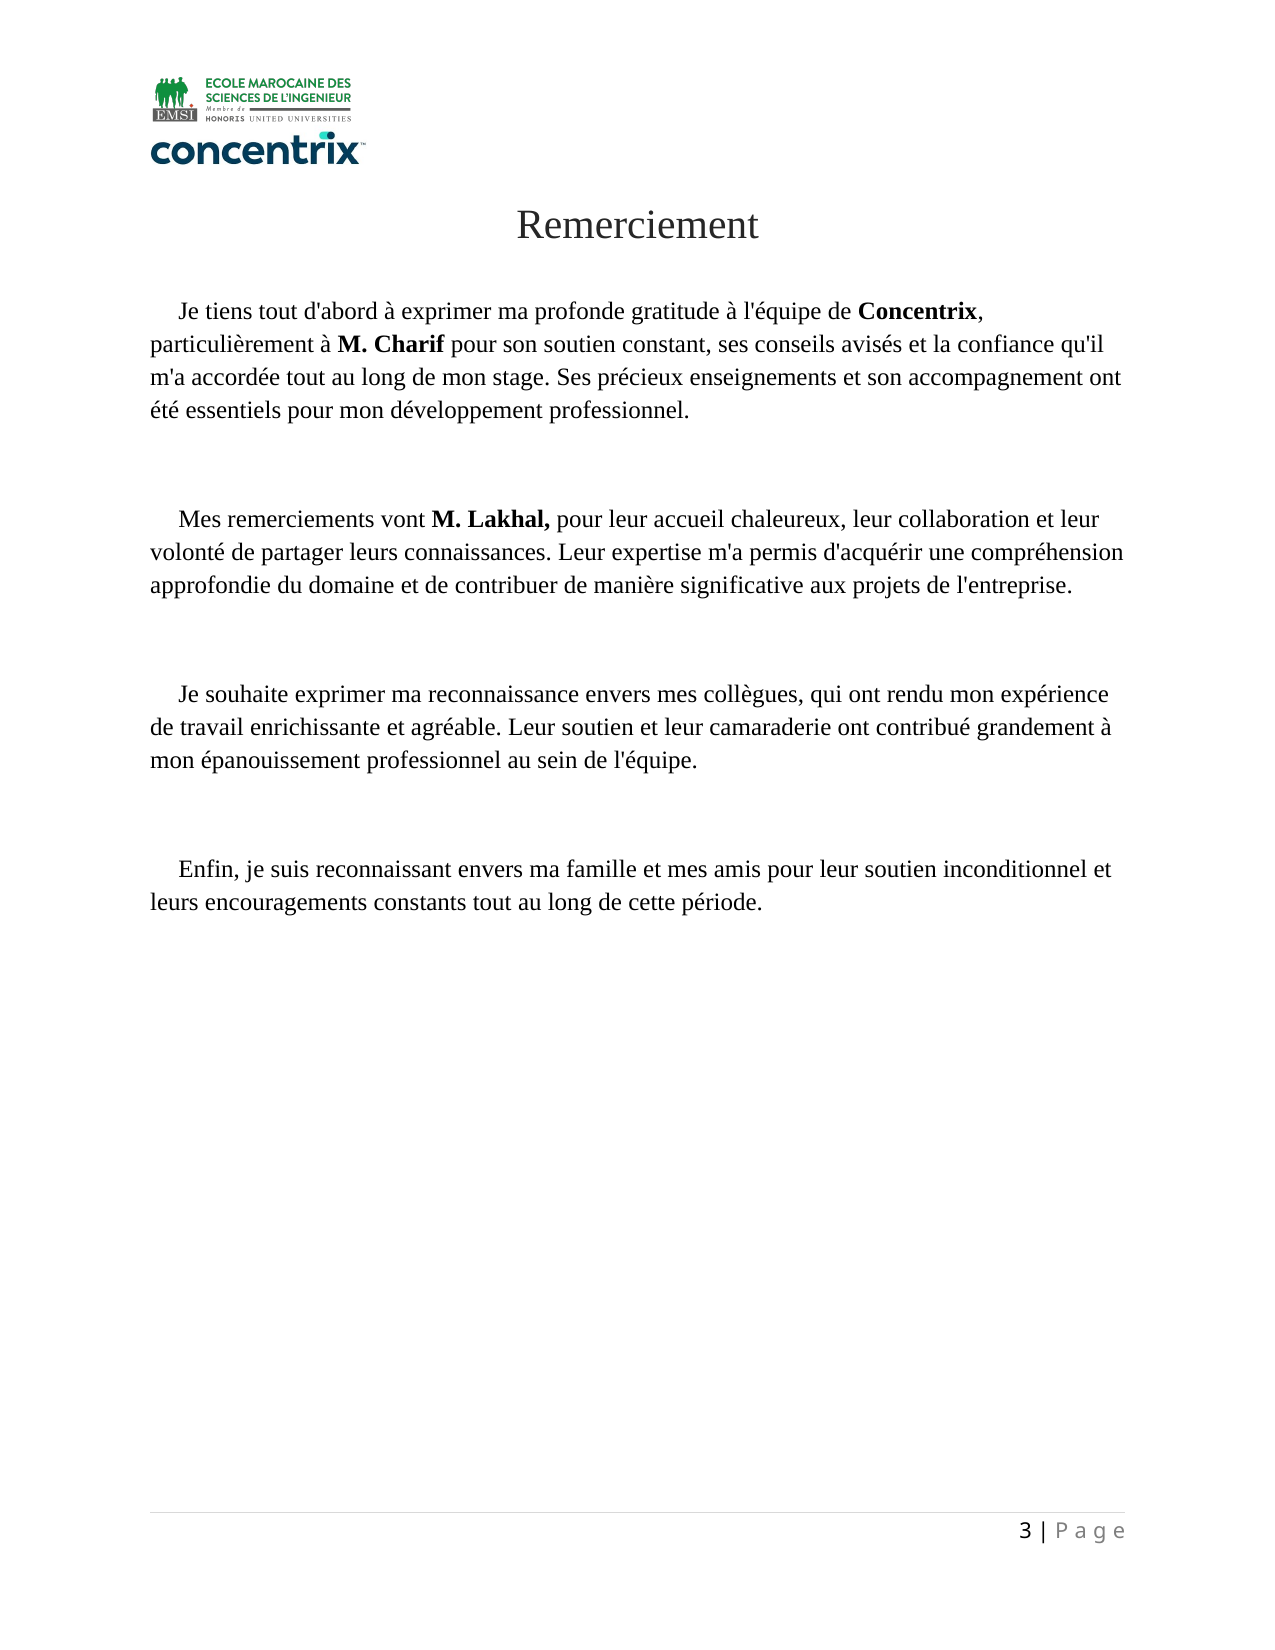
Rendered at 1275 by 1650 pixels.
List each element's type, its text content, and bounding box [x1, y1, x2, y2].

picture [150, 75, 368, 170]
subtitle Remerciement [150, 199, 1125, 247]
text Mes remerciements vont M. Lakhal, pour leur accueil chaleureux, leur collaboration et leur volonté de partager leurs connaissances. Leur expertise m'a permis d'acquérir une compréhension approfondie du domaine et de contribuer de manière significative aux projets de l'entreprise. [150, 504, 1125, 599]
text Je tiens tout d'abord à exprimer ma profonde gratitude à l'équipe de Concentrix, particulièrement à M. Charif pour son soutien constant, ses conseils avisés et la confiance qu'il m'a accordée tout au long de mon stage. Ses précieux enseignements et son accompagnement ont été essentiels pour mon développement professionnel. [150, 296, 1125, 424]
text Enfin, je suis reconnaissant envers ma famille et mes amis pour leur soutien inconditionnel et leurs encouragements constants tout au long de cette période. [150, 854, 1125, 916]
text Je souhaite exprimer ma reconnaissance envers mes collègues, qui ont rendu mon expérience de travail enrichissante et agréable. Leur soutien et leur camaraderie ont contribué grandement à mon épanouissement professionnel au sein de l'équipe. [150, 679, 1125, 774]
